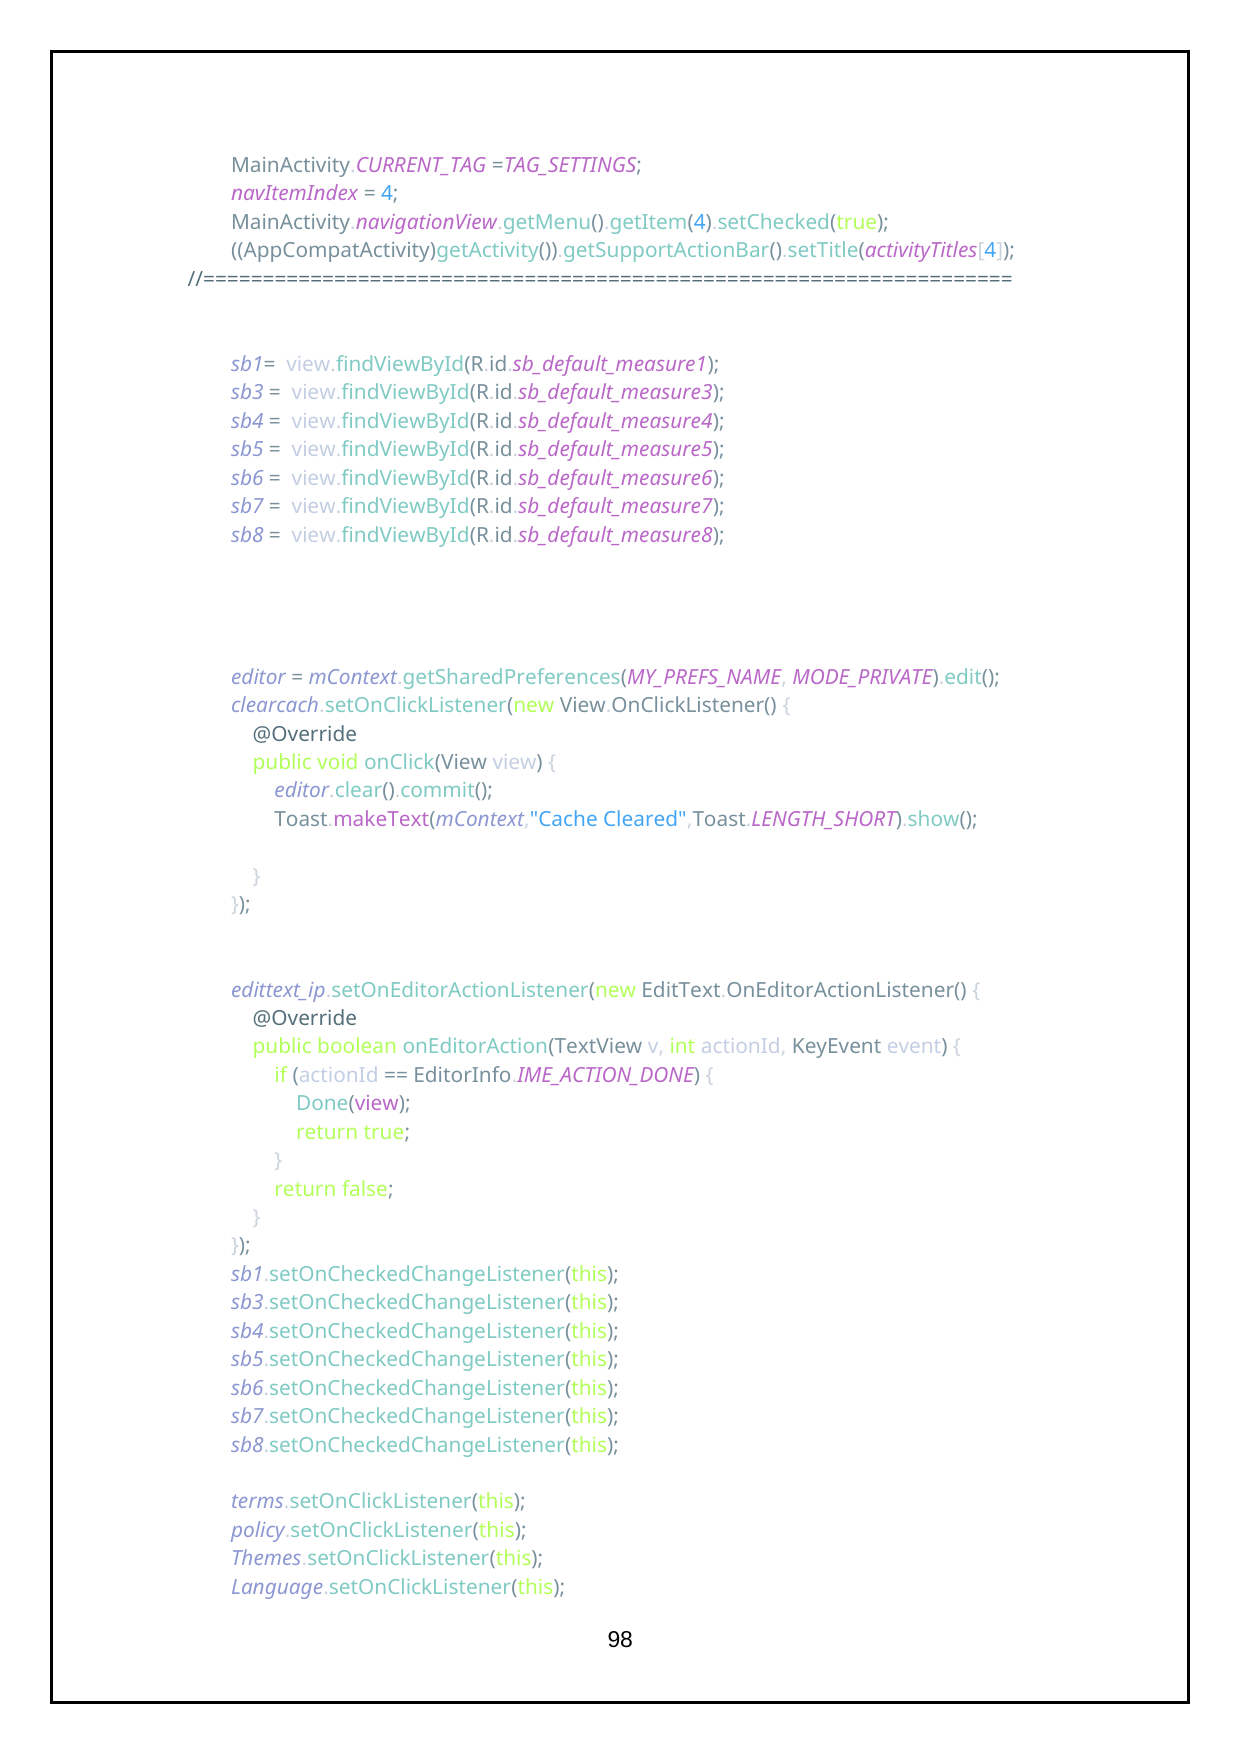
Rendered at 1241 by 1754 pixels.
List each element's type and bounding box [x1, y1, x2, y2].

text [187, 150, 1053, 1600]
